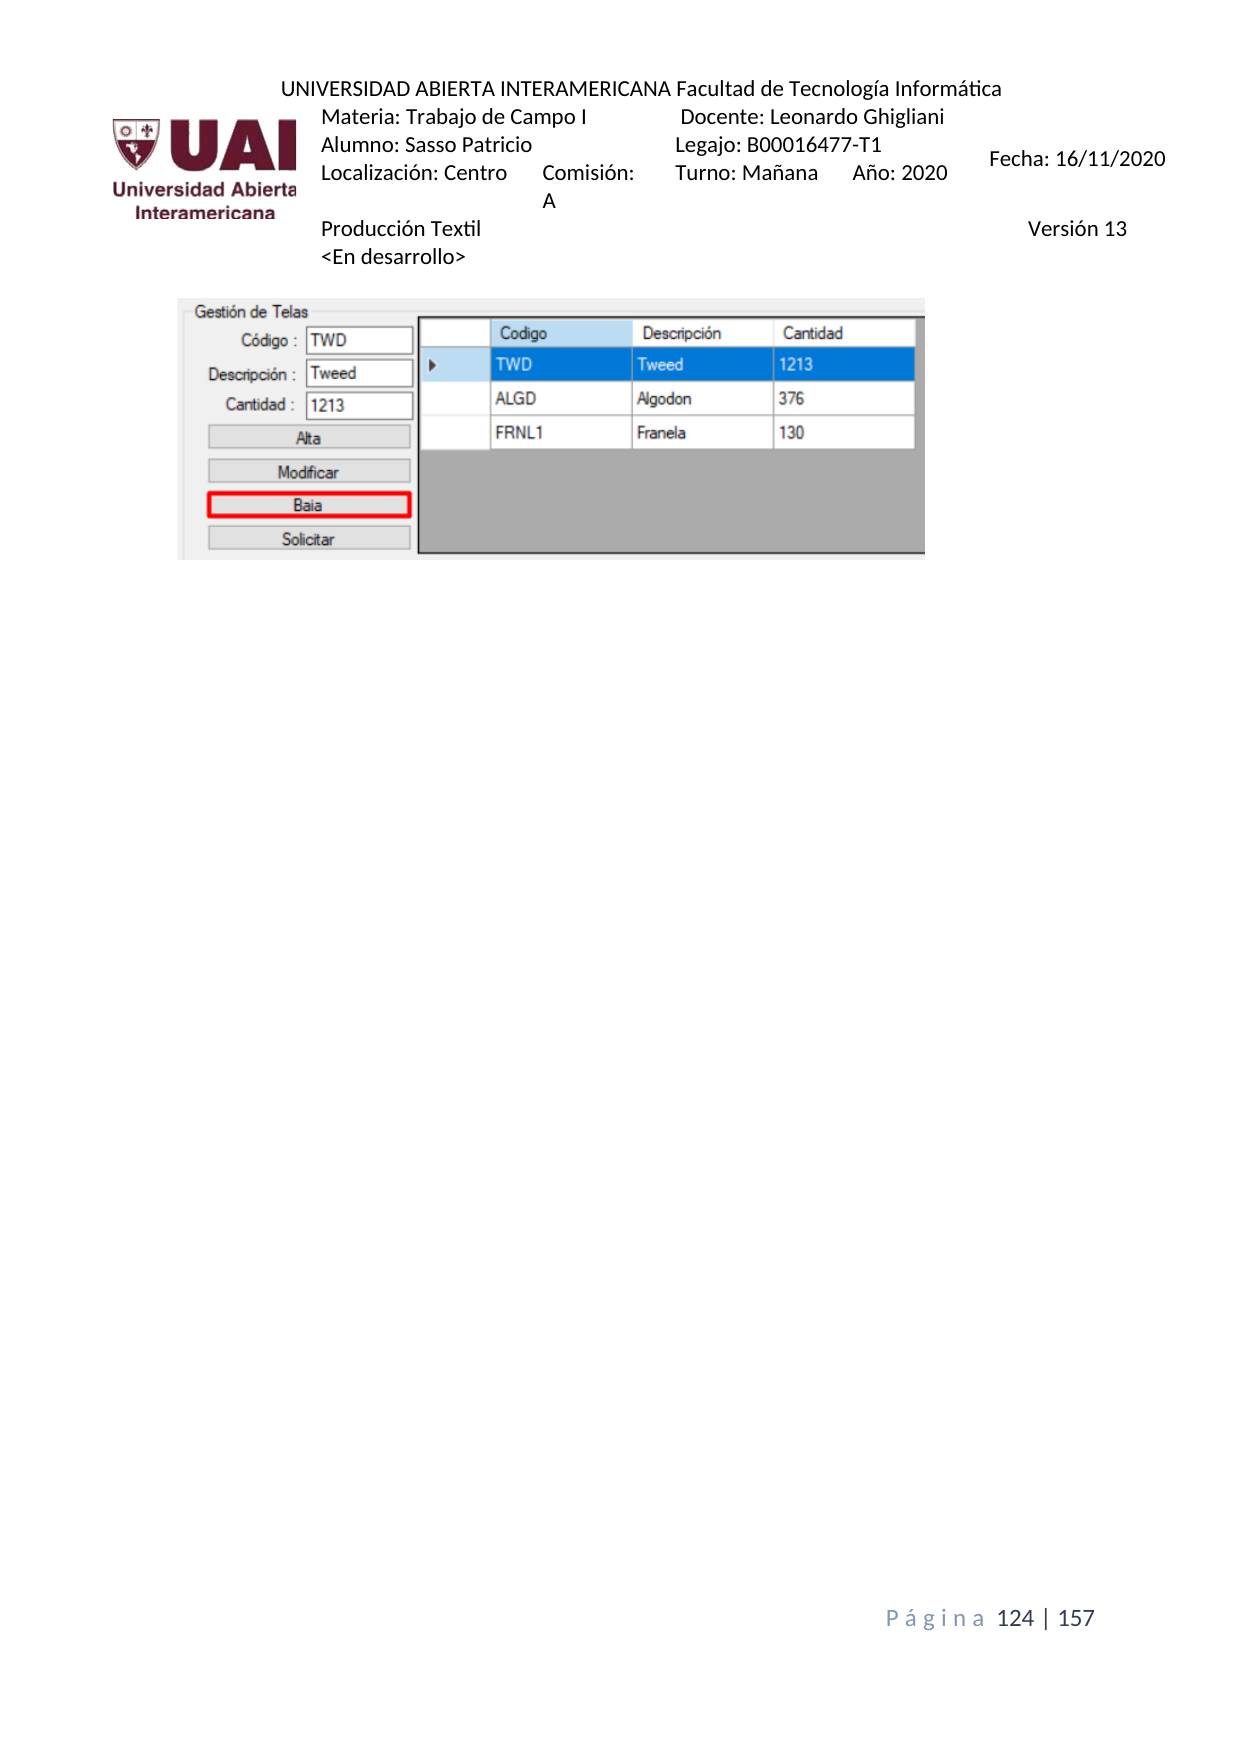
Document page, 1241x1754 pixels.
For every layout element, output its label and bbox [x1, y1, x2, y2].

picture [112, 119, 297, 219]
picture [177, 298, 925, 560]
